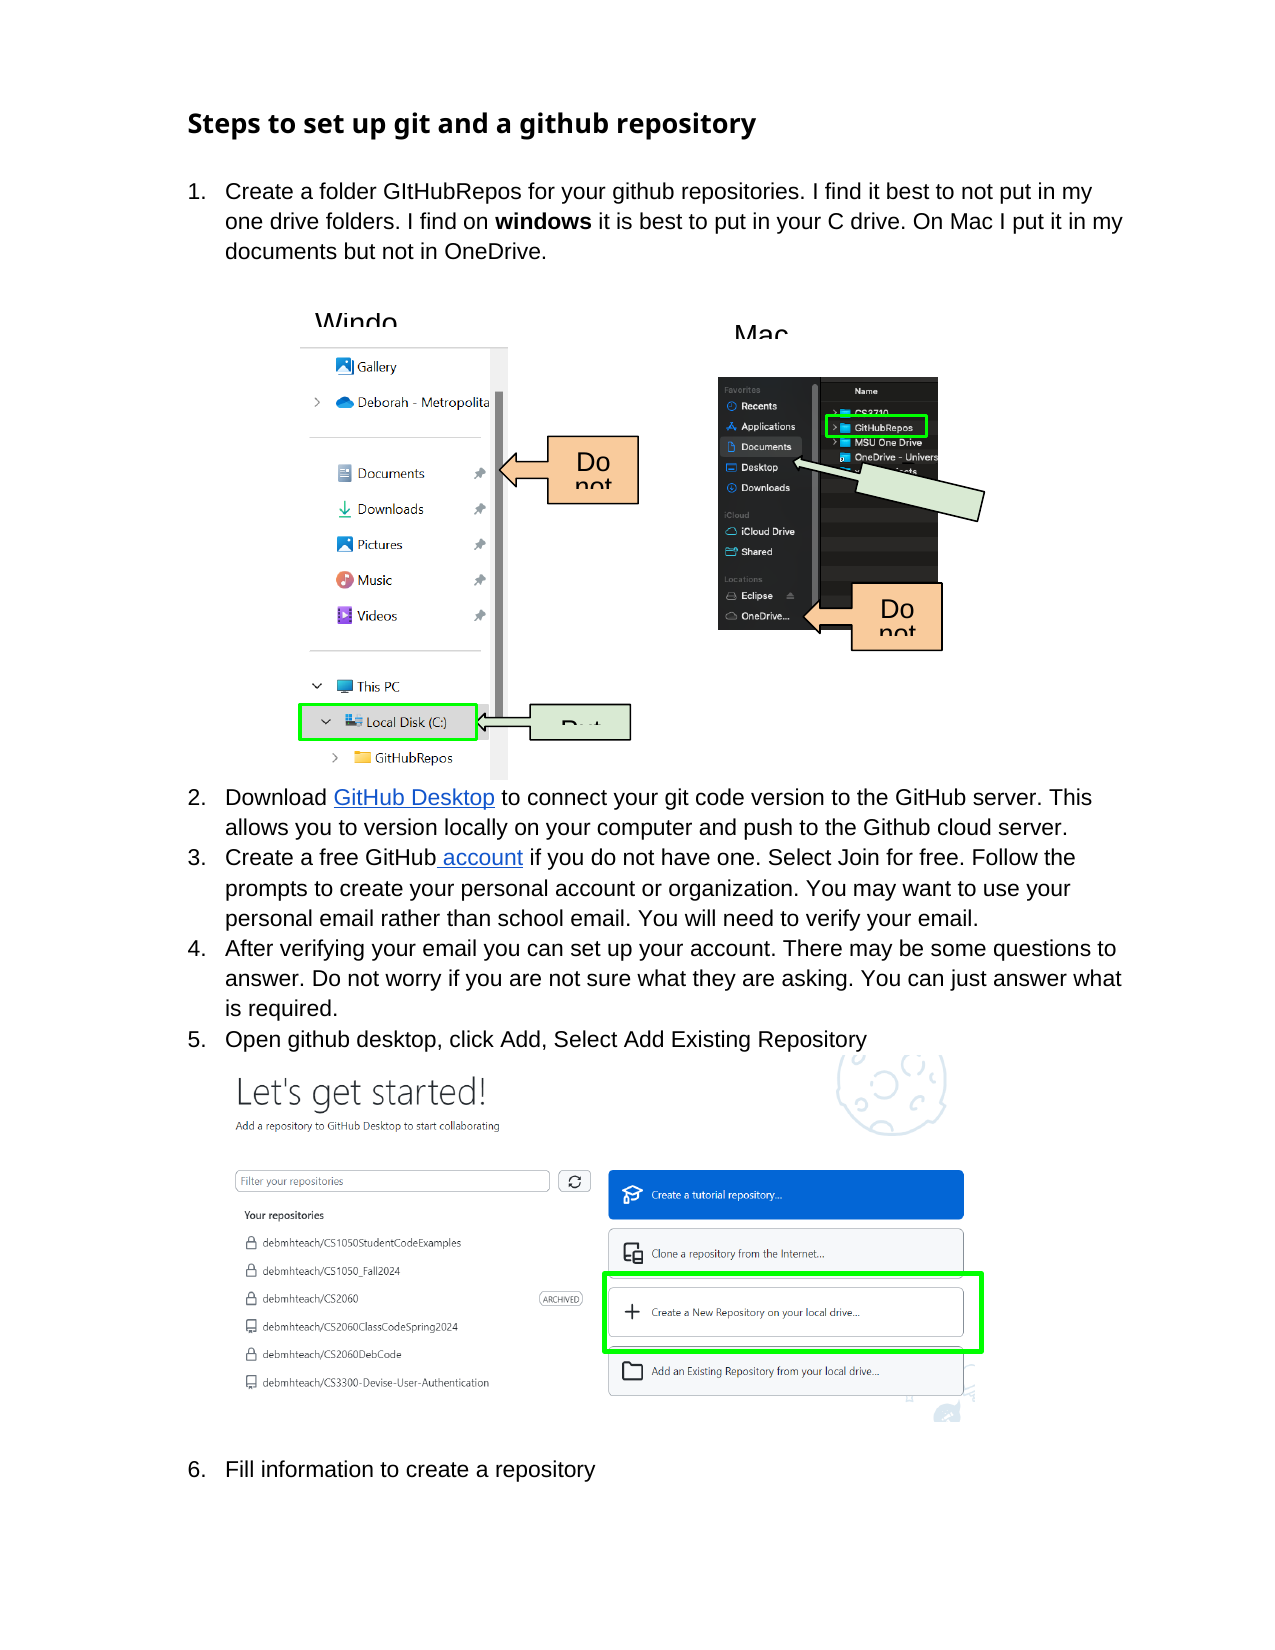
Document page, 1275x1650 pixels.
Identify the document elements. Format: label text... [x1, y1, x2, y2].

list Create a free GitHub account if you do not have one. Select Join for free. Follow the prompts to create your personal account or organization. You may want to use your personal email rather than school email. You will need to verify your email. [187, 844, 1125, 931]
list Download GitHub Desktop to connect your git code version to the GitHub server. This allows you to version locally on your computer and push to the Github cloud server. [187, 784, 1125, 841]
picture [225, 1055, 975, 1422]
list Create a folder GItHubRepos for your github repositories. I find it best to not put in my one drive folders. I find on windows it is best to put in your C drive. On Mac I put it in my documents but not in OneDrive. [187, 178, 1125, 264]
picture [718, 377, 938, 630]
picture [300, 726, 508, 780]
list After verifying your email you can set up your account. There may be some questions to answer. Do not worry if you are not sure what they are asking. You can just answer what is required. [187, 935, 1125, 1022]
picture [300, 346, 508, 718]
picture [302, 706, 475, 738]
picture [821, 626, 850, 630]
subtitle Steps to set up git and a github repository [187, 105, 1125, 142]
list Open github desktop, click Add, Select Add Existing Repository [187, 1026, 1125, 1052]
list Fill information to create a repository [187, 1456, 1125, 1482]
picture [607, 1276, 975, 1349]
